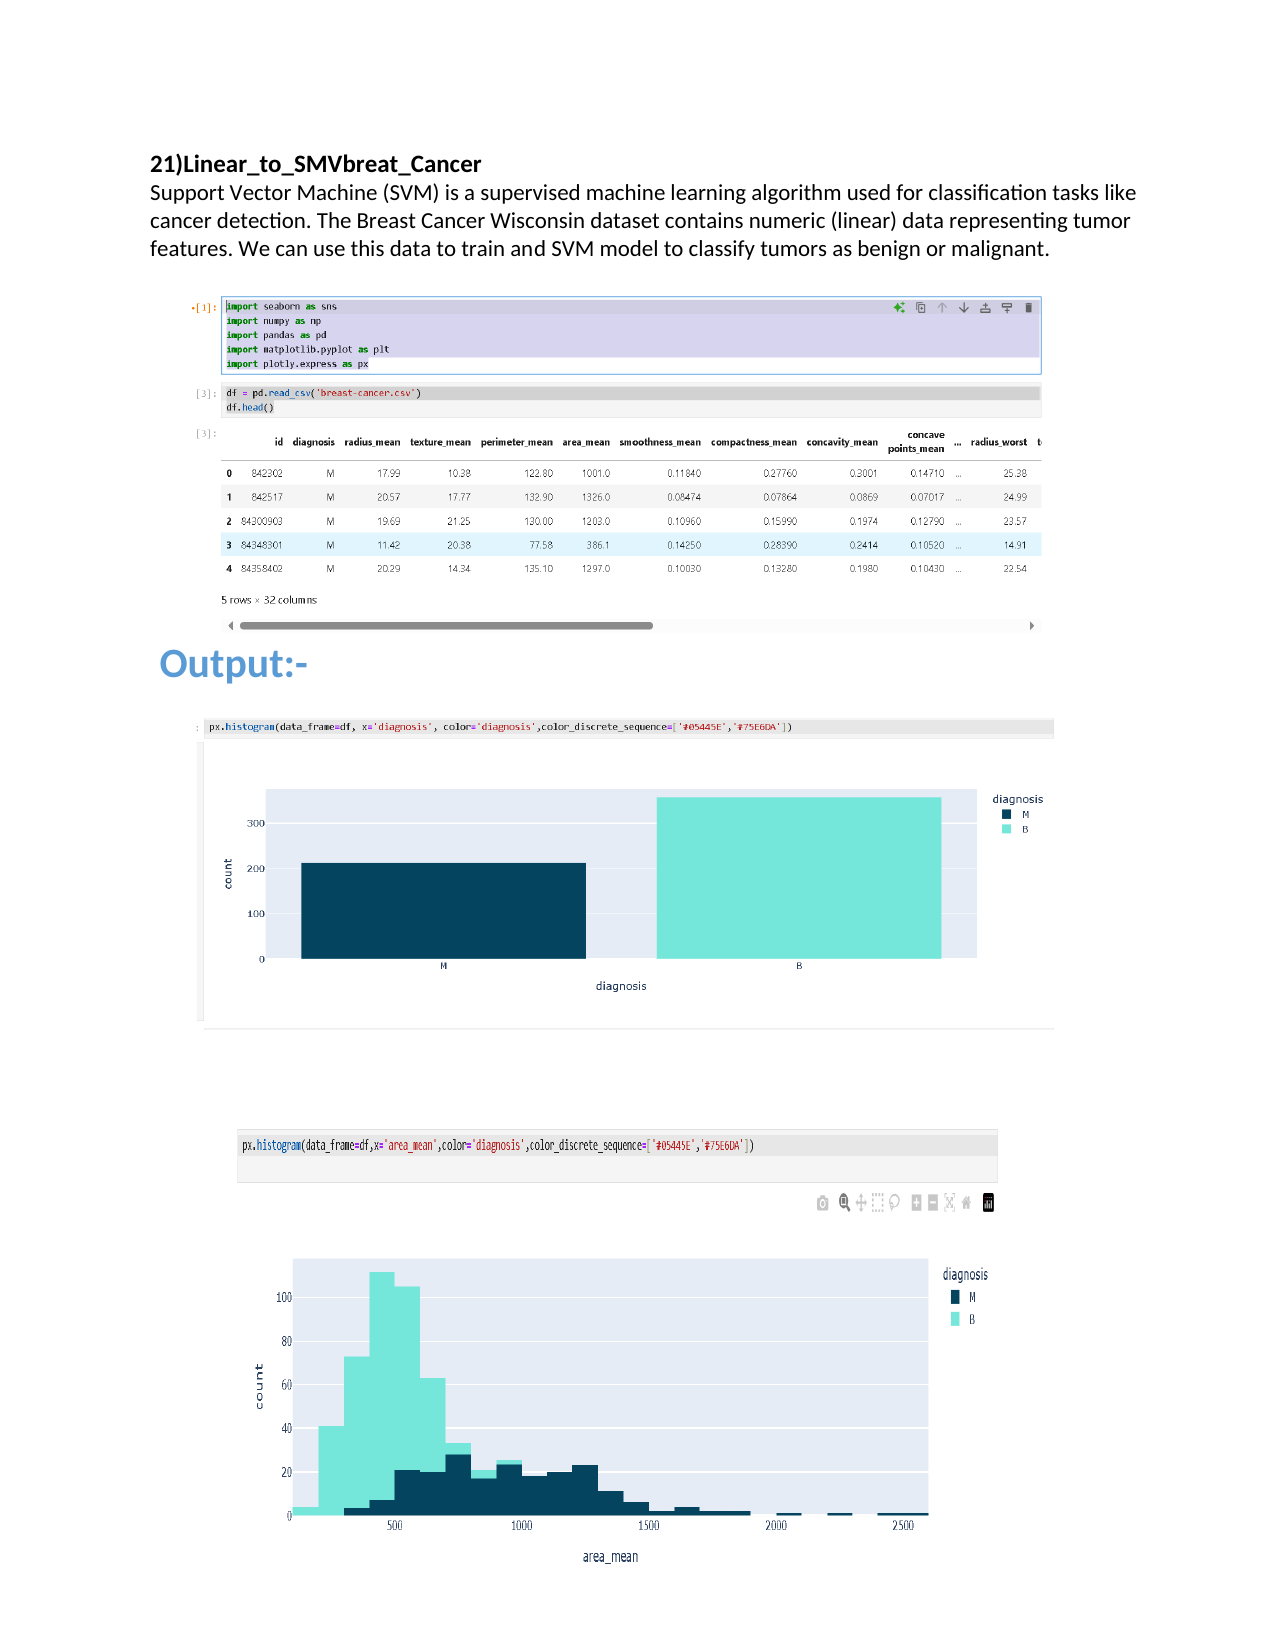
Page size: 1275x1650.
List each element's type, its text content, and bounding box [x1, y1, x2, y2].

list 21)Linear_to_SMVbreat_Cancer [150, 148, 1200, 178]
list Support Vector Machine (SVM) is a supervised machine learning algorithm used for classification tasks like cancer detection. The Breast Cancer Wisconsin dataset contains numeric (linear) data representing tumor features. We can use this data to train and SVM model to classify tumors as benign or malignant. [150, 178, 1200, 262]
picture [232, 1113, 1003, 1586]
text Output:- [150, 637, 1200, 687]
picture [196, 718, 1060, 1030]
picture [181, 290, 1045, 637]
